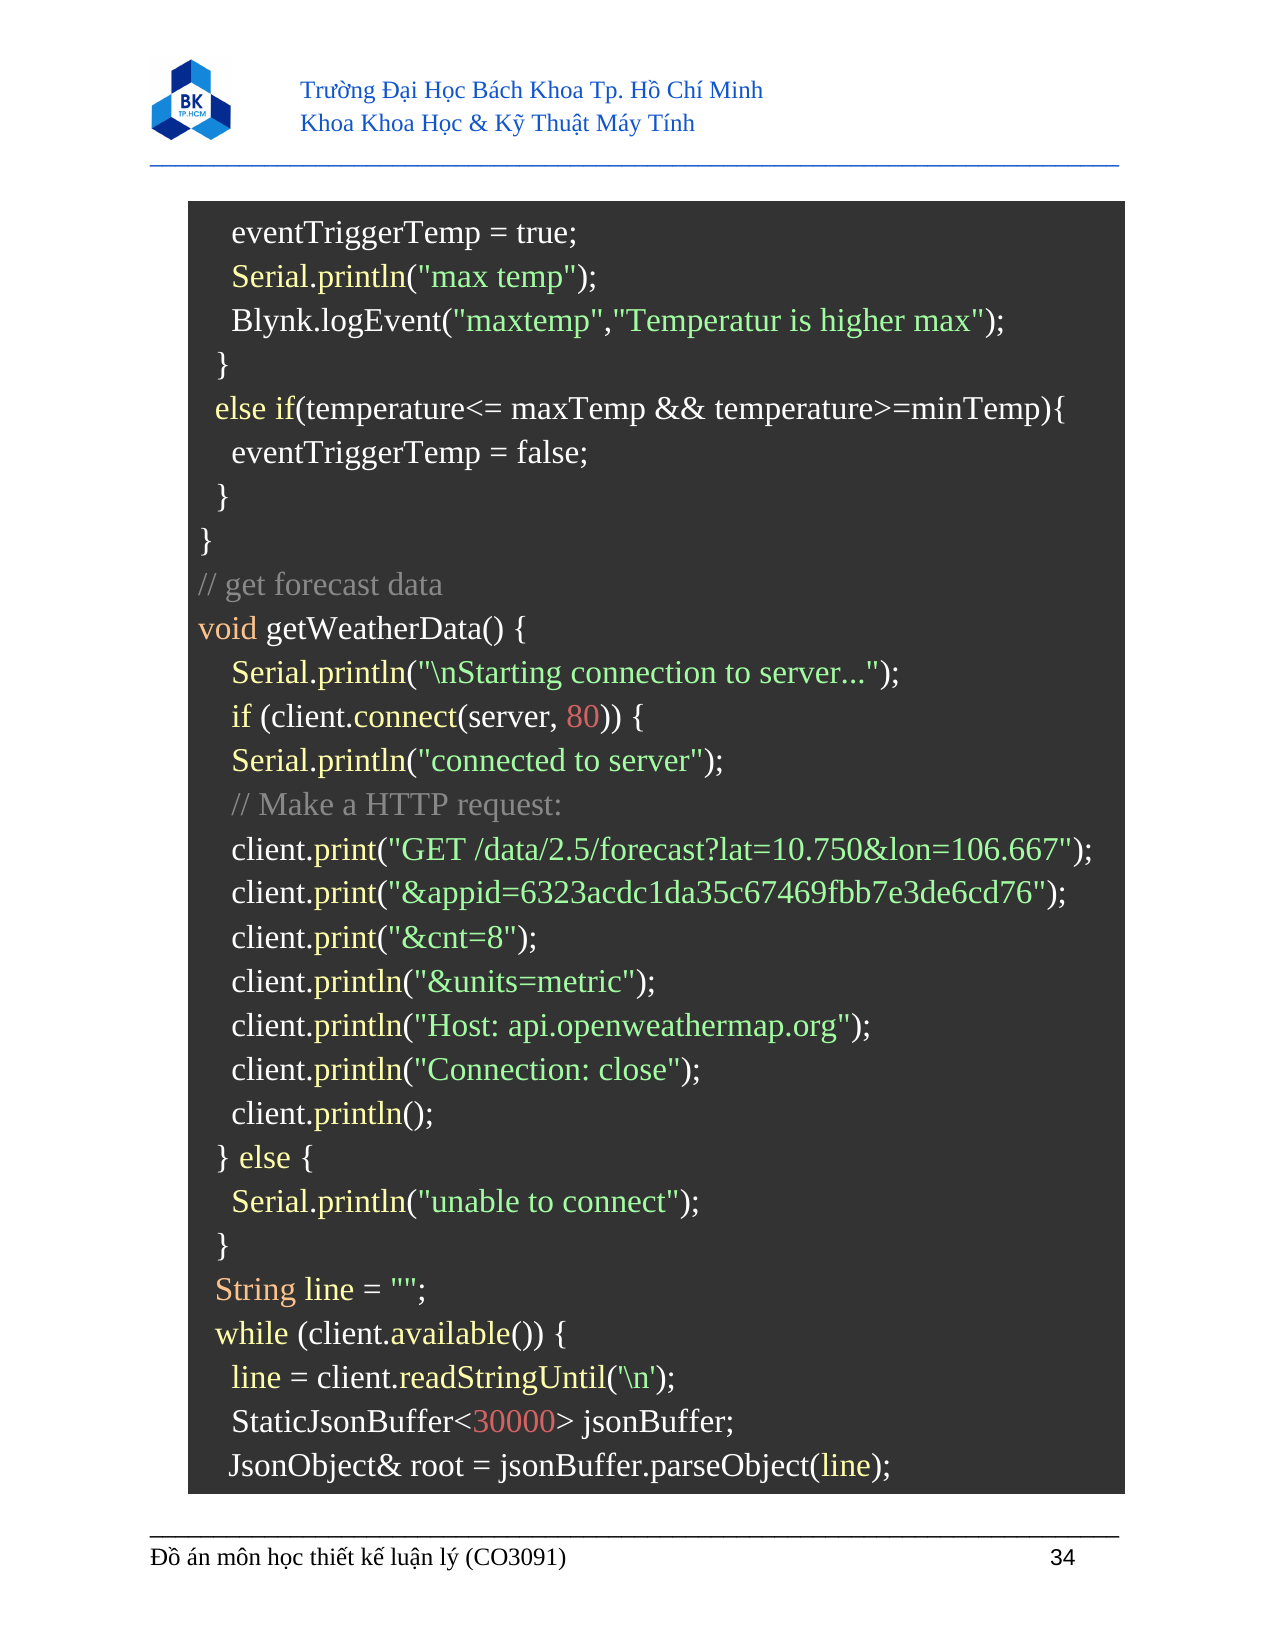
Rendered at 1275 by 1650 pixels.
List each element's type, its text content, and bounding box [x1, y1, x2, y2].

picture [150, 57, 232, 142]
